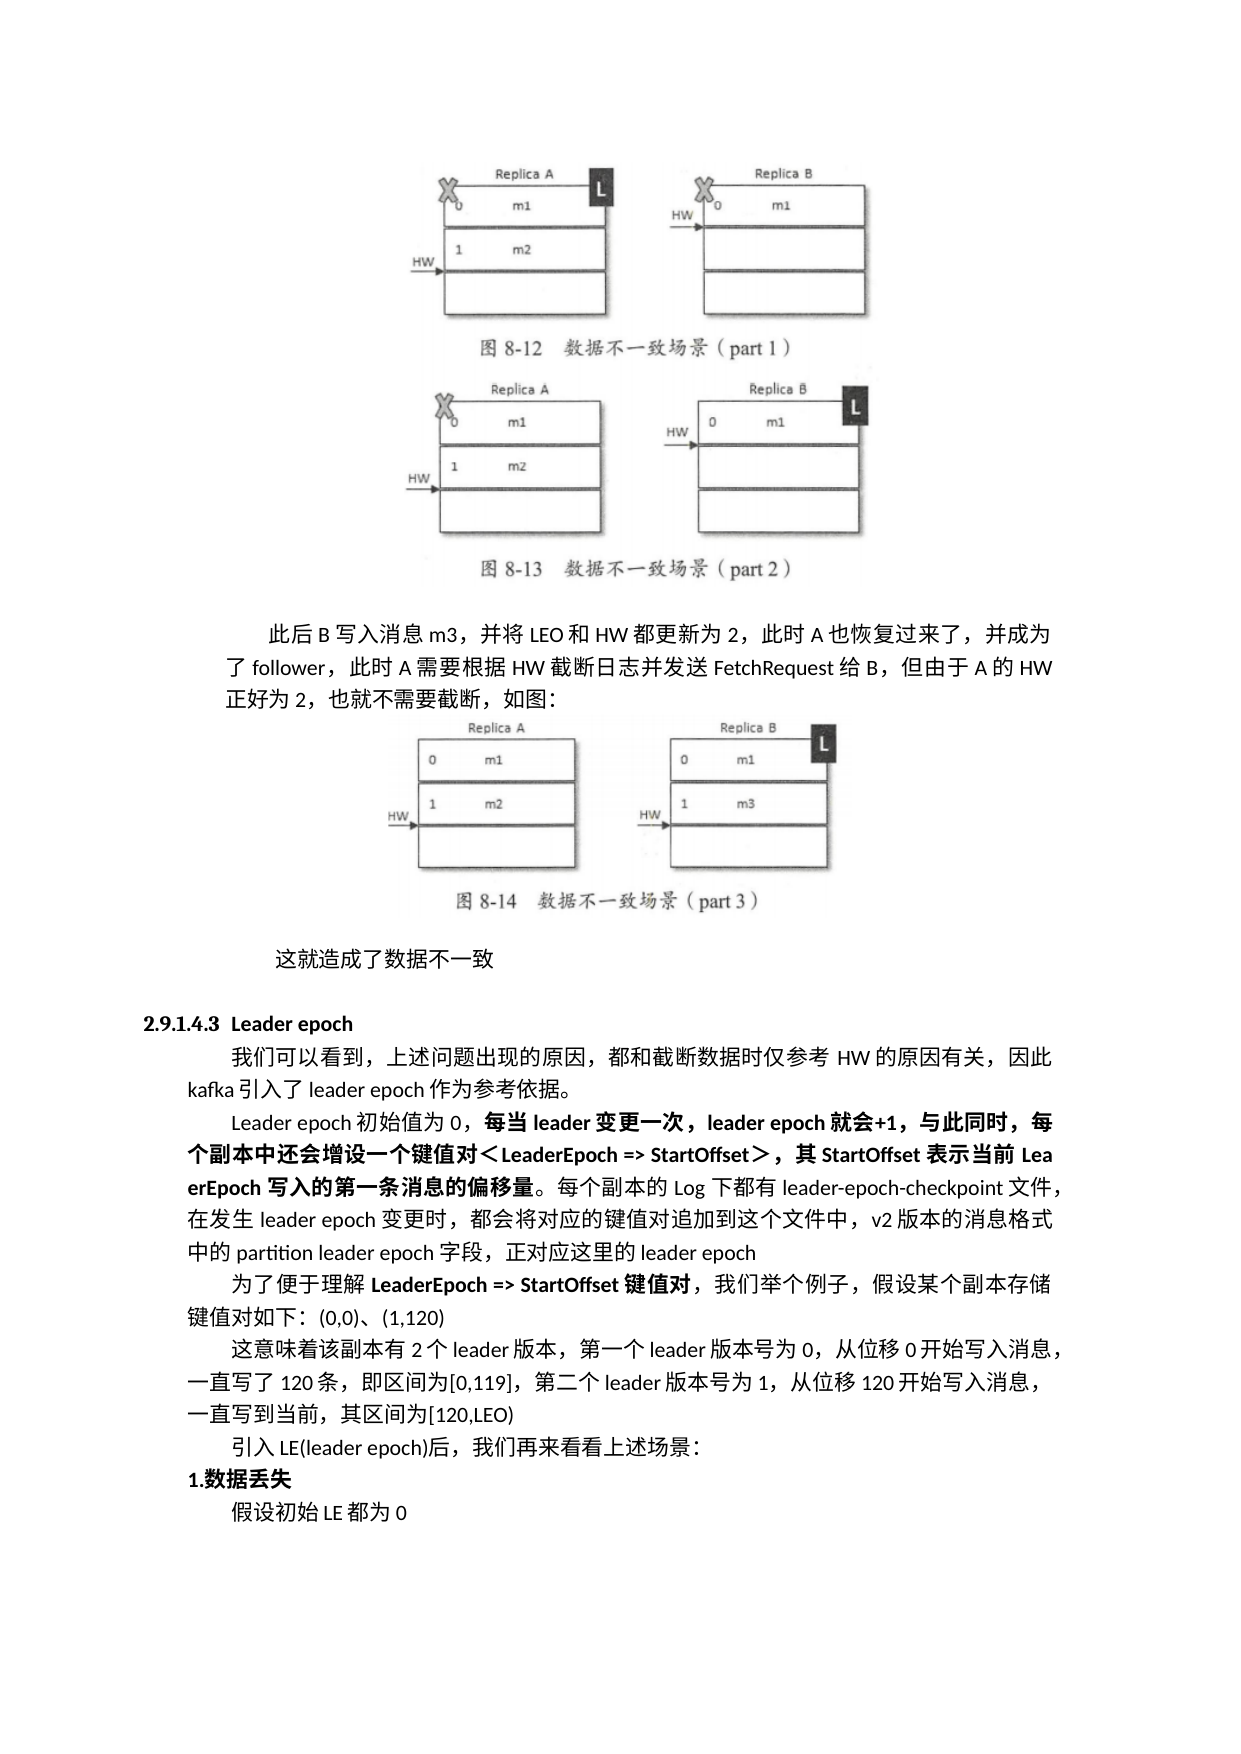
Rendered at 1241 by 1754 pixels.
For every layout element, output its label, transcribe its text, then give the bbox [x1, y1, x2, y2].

text 此后B写入消息m3，并将LEO和HW都更新为2，此时A也恢复过来了，并成为了follower，此时A需要根据HW截断日志并发送FetchRequest给B，但由于A的HW正好为2，也就不需要截断，如图： [225, 617, 1053, 714]
text 为了便于理解LeaderEpoch => StartOffset键值对，我们举个例子，假设某个副本存储键值对如下：(0,0)、(1,120) [187, 1267, 1053, 1332]
picture [388, 714, 852, 918]
text 这意味着该副本有2个leader版本，第一个leader版本号为0，从位移0开始写入消息，一直写了120条，即区间为[0,119]，第二个leader版本号为1，从位移120开始写入消息，一直写到当前，其区间为[120,LEO) [187, 1332, 1053, 1429]
text Leader epoch初始值为0，每当leader变更一次，leader epoch就会+1，与此同时，每个副本中还会增设一个键值对＜LeaderEpoch => StartOffset＞，其StartOffset 表示当前 Lea erEpoch 写入的第一条消息的偏移量。每个副本的 Log 下都有leader-epoch-checkpoint文件，在发生 leader epoch变更时，都会将对应的键值对追加到这个文件中，v2版本的消息格式中的 partition leader epoch 字段，正对应这里的leader epoch [187, 1104, 1053, 1267]
text Leader epoch [143, 1007, 1053, 1039]
text 我们可以看到，上述问题出现的原因，都和截断数据时仅参考HW的原因有关，因此kafka引入了leader epoch作为参考依据。 [187, 1039, 1053, 1104]
text 引入LE(leader epoch)后，我们再来看看上述场景： [187, 1429, 1053, 1462]
text 假设初始LE都为0 [187, 1494, 1053, 1527]
text 这就造成了数据不一致 [187, 942, 1053, 974]
picture [403, 162, 880, 587]
text 1.数据丢失 [187, 1462, 1053, 1494]
